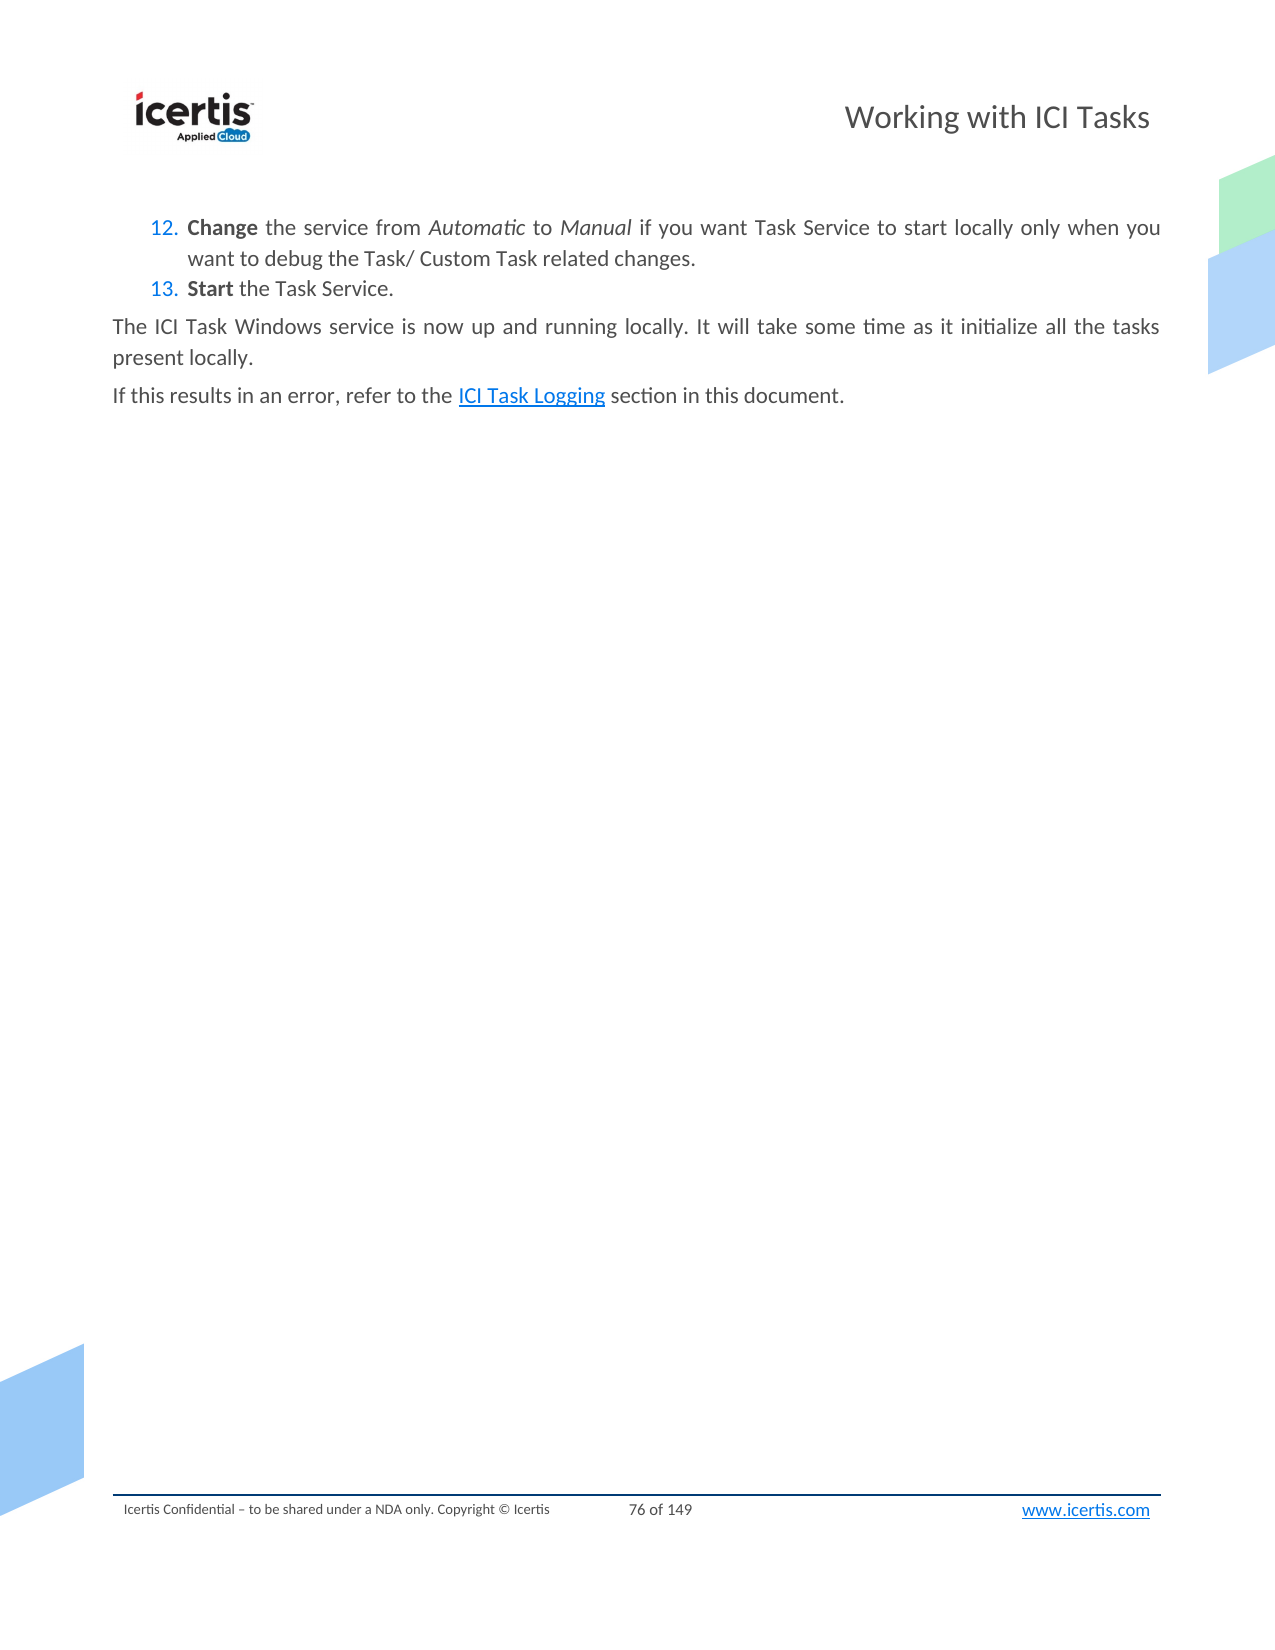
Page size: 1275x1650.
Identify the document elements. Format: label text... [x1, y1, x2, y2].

text If this results in an error, refer to the ICI Task Logging section in this document. [112, 381, 1162, 409]
list Start the Task Service. [150, 274, 1162, 302]
picture [0, 33, 1275, 1650]
list Change the service from Automatic to Manual if you want Task Service to start locally only when you want to debug the Task/ Custom Task related changes. [150, 213, 1162, 272]
text The ICI Task Windows service is now up and running locally. It will take some time as it initialize all the tasks present locally. [112, 312, 1162, 371]
